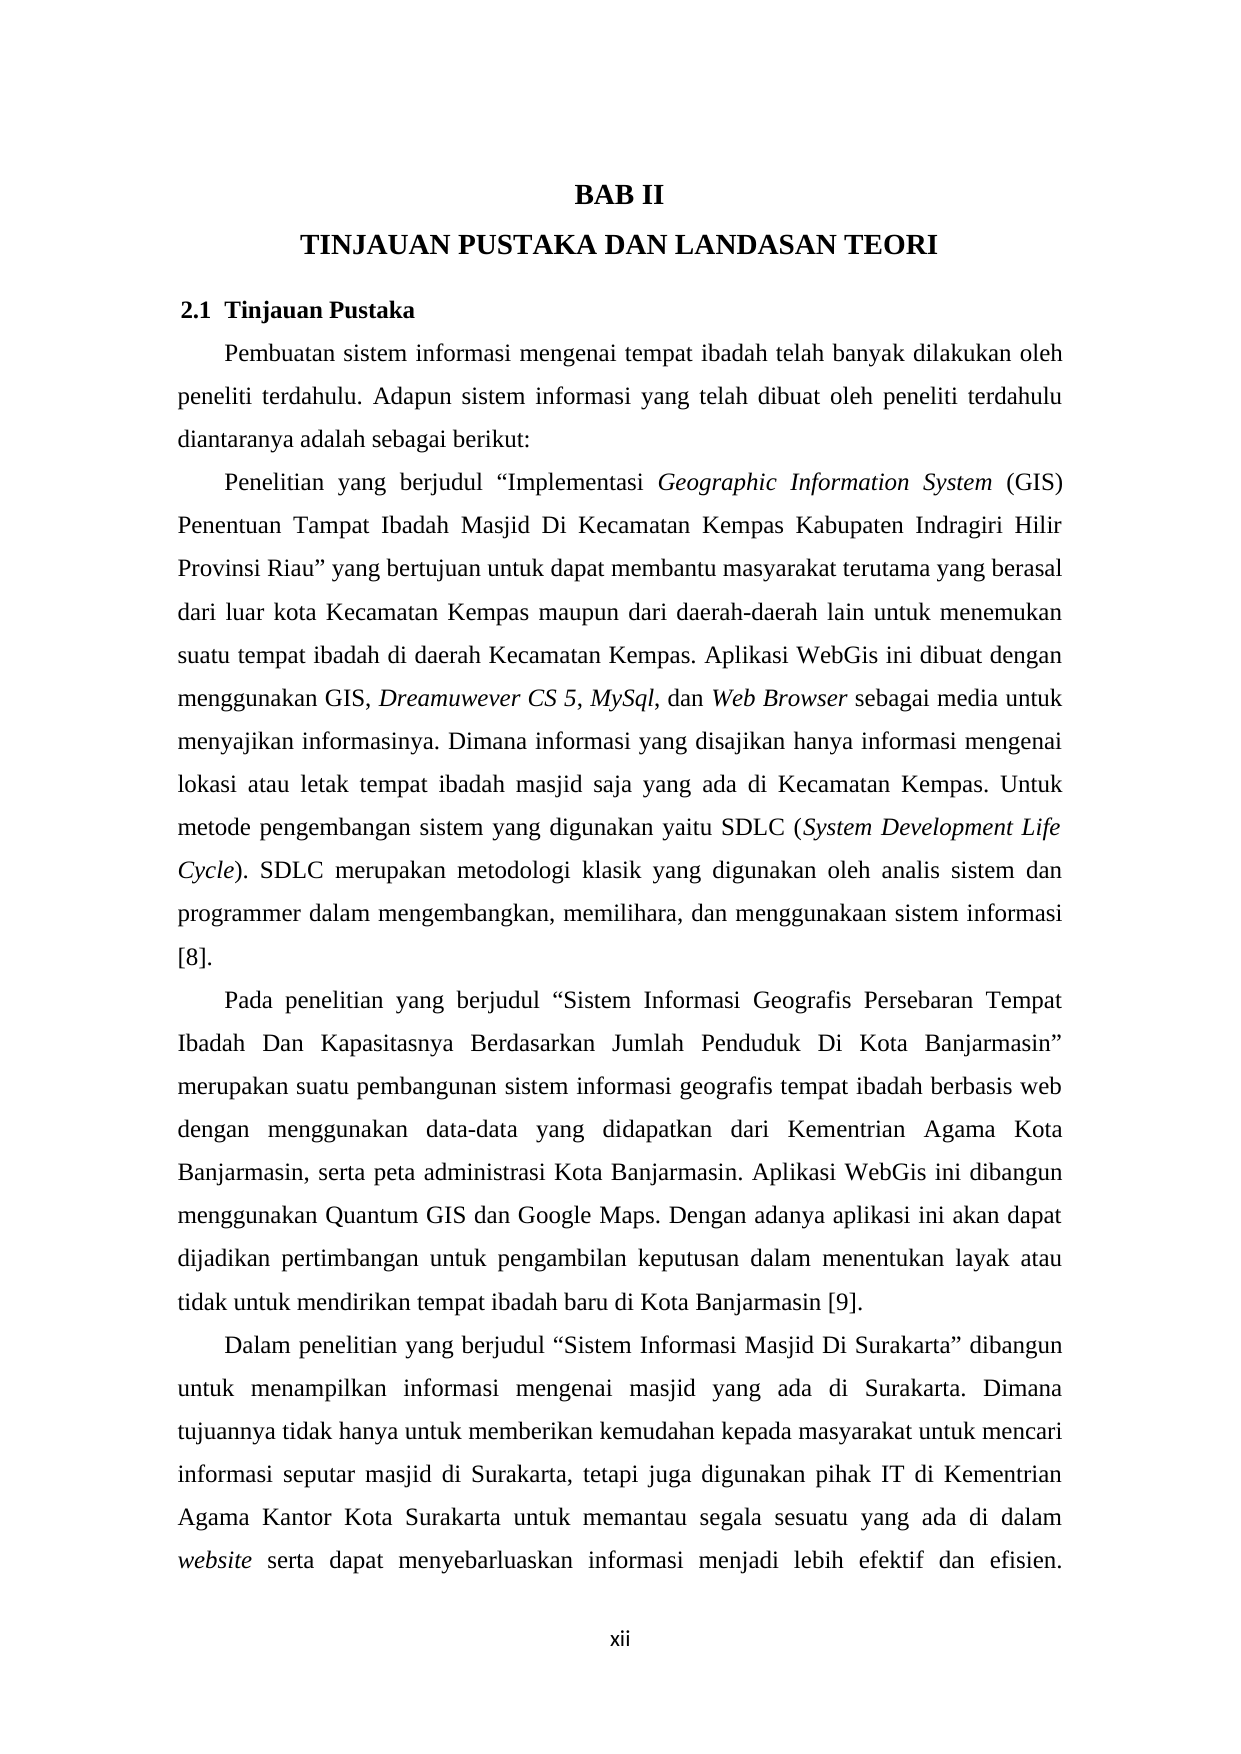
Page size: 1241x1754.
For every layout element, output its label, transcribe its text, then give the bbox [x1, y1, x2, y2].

text BAB II TINJAUAN PUSTAKA DAN LANDASAN TEORI [177, 177, 1061, 261]
text Pada penelitian yang berjudul “Sistem Informasi Geografis Persebaran Tempat Ibadah Dan Kapasitasnya Berdasarkan Jumlah Penduduk Di Kota Banjarmasin” merupakan suatu pembangunan sistem informasi geografis tempat ibadah berbasis web dengan menggunakan data-data yang didapatkan dari Kementrian Agama Kota Banjarmasin, serta peta administrasi Kota Banjarmasin. Aplikasi WebGis ini dibangun menggunakan Quantum GIS dan Google Maps. Dengan adanya aplikasi ini akan dapat dijadikan pertimbangan untuk pengambilan keputusan dalam menentukan layak atau tidak untuk mendirikan tempat ibadah baru di Kota Banjarmasin [9]. [177, 985, 1063, 1315]
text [177, 1330, 1063, 1574]
text Penelitian yang berjudul “Implementasi Geographic Information System (GIS) Penentuan Tampat Ibadah Masjid Di Kecamatan Kempas Kabupaten Indragiri Hilir Provinsi Riau” yang bertujuan untuk dapat membantu masyarakat terutama yang berasal dari luar kota Kecamatan Kempas maupun dari daerah-daerah lain untuk menemukan suatu tempat ibadah di daerah Kecamatan Kempas. Aplikasi WebGis ini dibuat dengan menggunakan GIS, Dreamuwever CS 5, MySql, dan Web Browser sebagai media untuk menyajikan informasinya. Dimana informasi yang disajikan hanya informasi mengenai lokasi atau letak tempat ibadah masjid saja yang ada di Kecamatan Kempas. Untuk metode pengembangan sistem yang digunakan yaitu SDLC (System Development Life Cycle). SDLC merupakan metodologi klasik yang digunakan oleh analis sistem dan programmer dalam mengembangkan, memilihara, dan menggunakaan sistem informasi [8]. [177, 467, 1063, 970]
text Pembuatan sistem informasi mengenai tempat ibadah telah banyak dilakukan oleh peneliti terdahulu. Adapun sistem informasi yang telah dibuat oleh peneliti terdahulu diantaranya adalah sebagai berikut: [177, 338, 1063, 453]
subtitle Tinjauan Pustaka [180, 295, 1063, 323]
